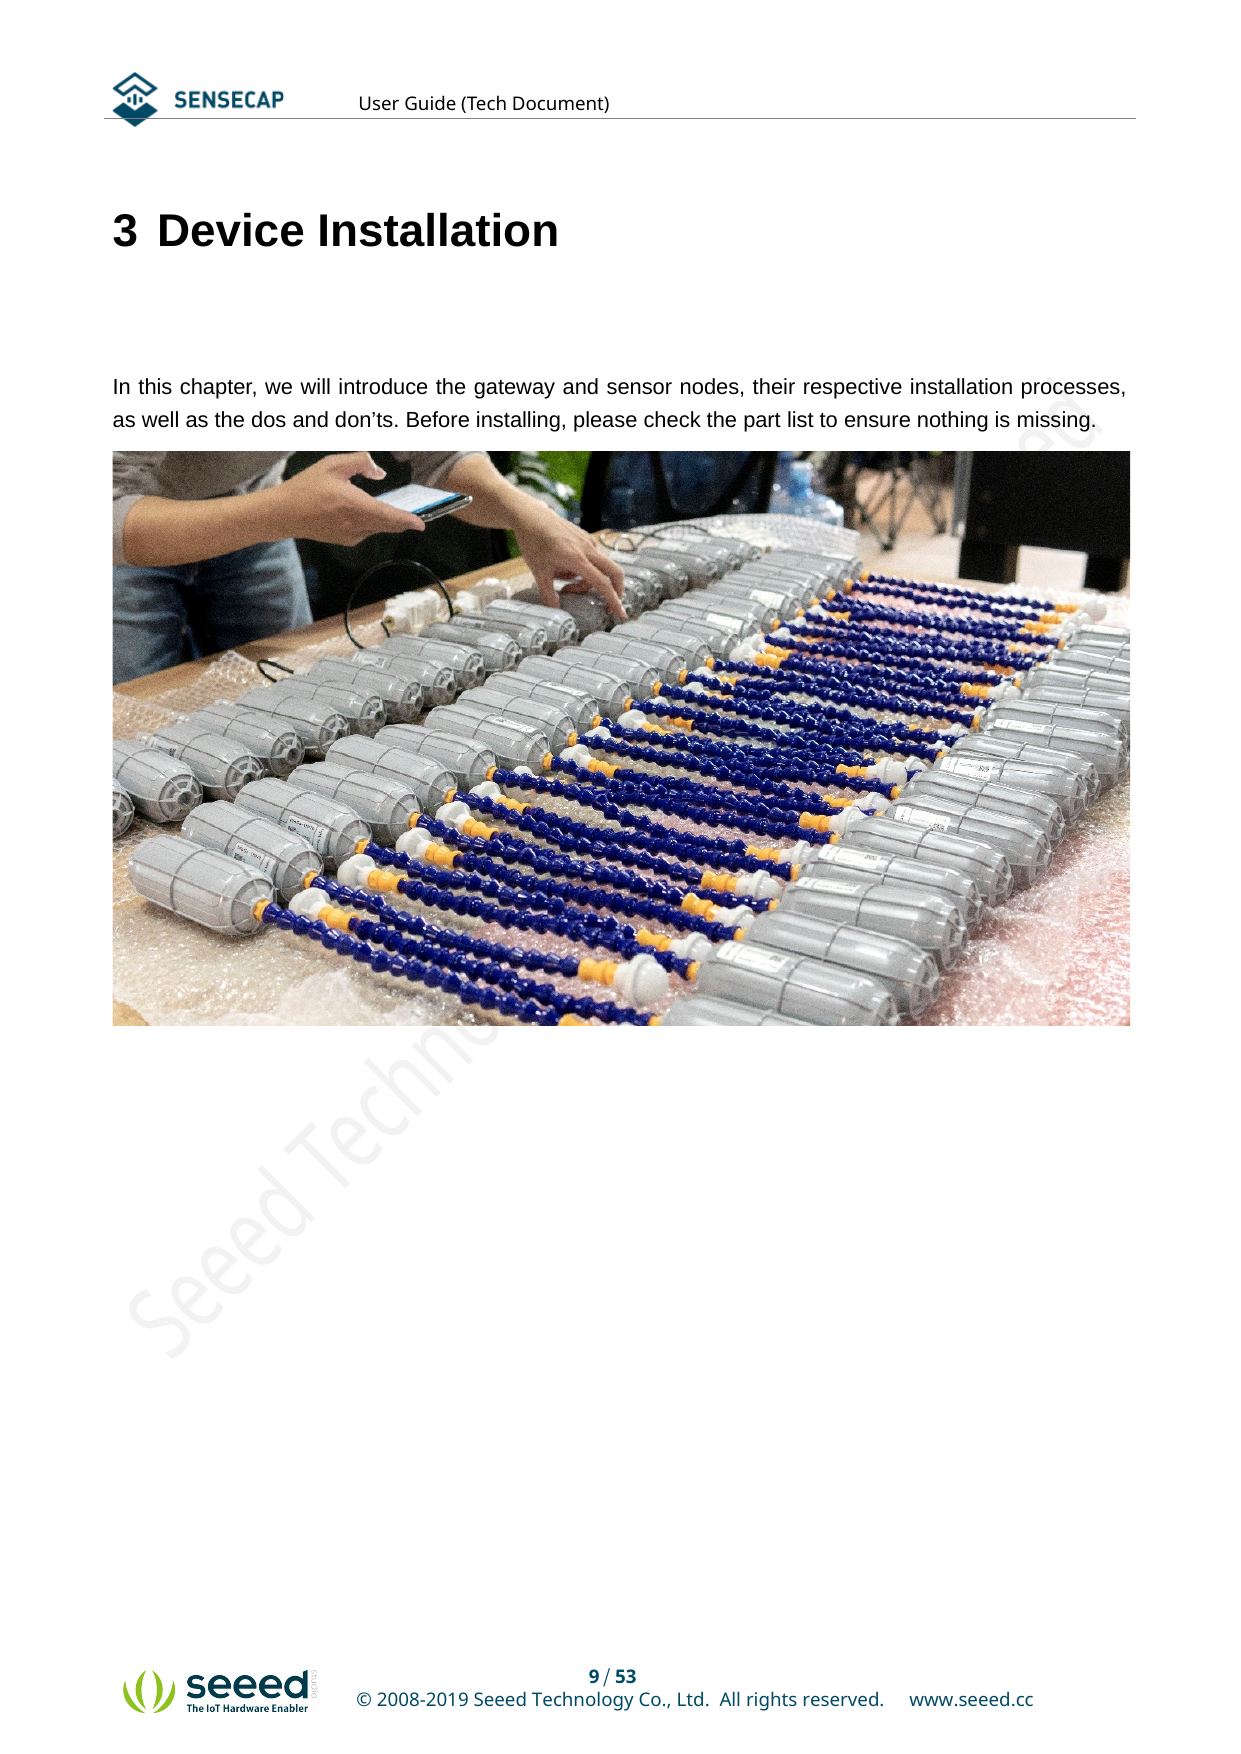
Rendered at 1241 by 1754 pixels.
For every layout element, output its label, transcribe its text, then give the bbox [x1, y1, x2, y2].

picture [112, 119, 284, 127]
picture [357, 1692, 371, 1706]
picture [112, 1659, 333, 1725]
picture [112, 72, 284, 118]
subtitle Device Installation [112, 197, 1128, 262]
picture [112, 451, 1130, 1026]
picture [119, 77, 151, 92]
text In this chapter, we will introduce the gateway and sensor nodes, their respective installation processes, as well as the dos and don’ts. Before installing, please check the part list to ensure nothing is missing. [112, 371, 1128, 436]
